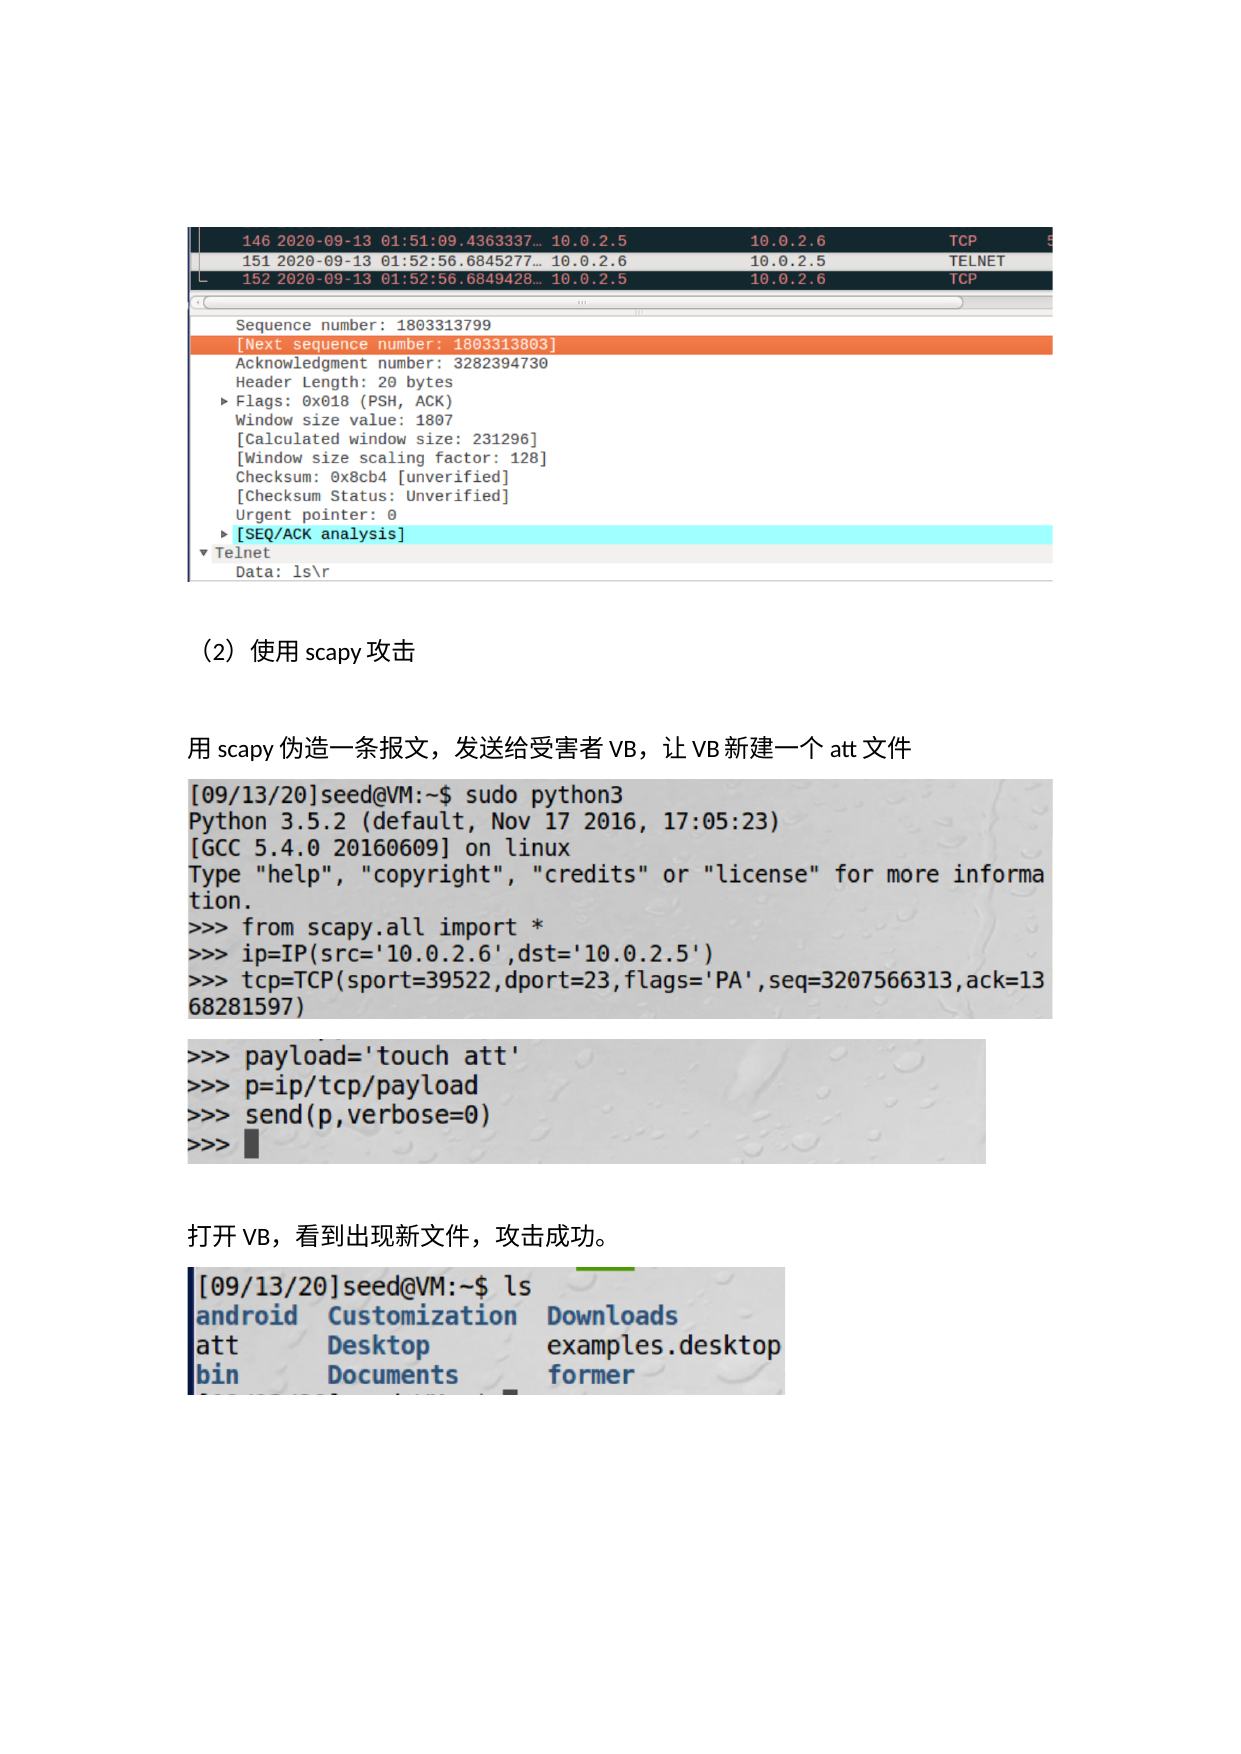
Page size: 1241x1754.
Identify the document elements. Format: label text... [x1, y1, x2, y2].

picture [187, 1039, 986, 1164]
text 打开VB，看到出现新文件，攻击成功。 [187, 1202, 1053, 1267]
text （2）使用scapy攻击 [187, 617, 1053, 682]
picture [187, 227, 1053, 582]
picture [187, 1267, 786, 1395]
picture [187, 779, 1053, 1019]
text 用scapy伪造一条报文，发送给受害者VB，让VB新建一个att文件 [187, 714, 1053, 779]
